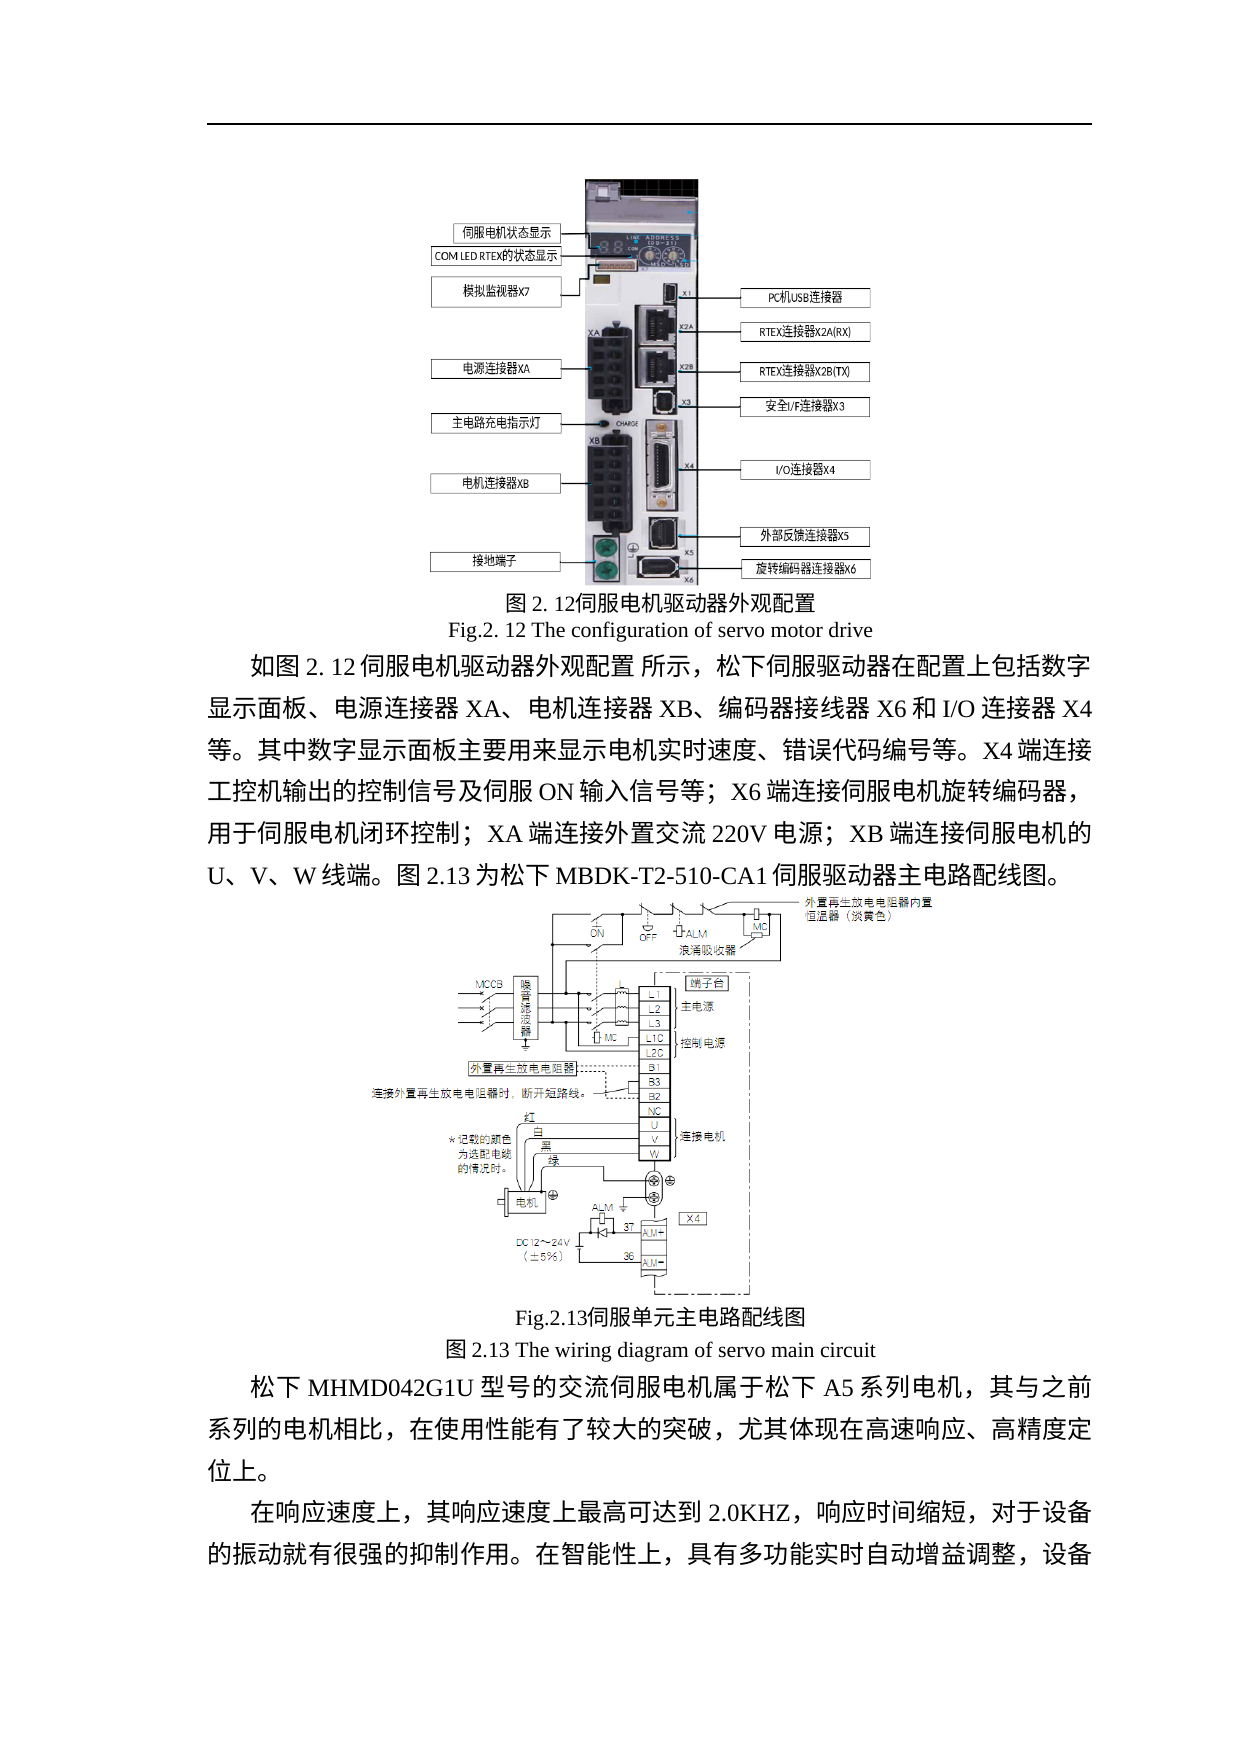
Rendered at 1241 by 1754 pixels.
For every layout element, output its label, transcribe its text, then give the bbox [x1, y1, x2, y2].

text 图2. 12伺服电机驱动器外观配置 [229, 586, 1071, 617]
text 如图2.12 所示，松下伺服驱动器在配置上包括数字显示面板、电源连接器XA、电机连接器XB、编码器接线器X6和I/O连接器X4等。其中数字显示面板主要用来显示电机实时速度、错误代码编号等。X4端连接工控机输出的控制信号及伺服ON输入信号等；X6端连接伺服电机旋转编码器，用于伺服电机闭环控制；XA端连接外置交流220V电源；XB端连接伺服电机的U、V、W线端。图2.13为松下MBDK-T2-510-CA1伺服驱动器主电路配线图。 [207, 642, 1092, 892]
text 图2.13 The wiring diagram of servo main circuit [229, 1332, 1071, 1363]
text Fig.2. 12 The configuration of servo motor drive [229, 617, 1071, 642]
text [207, 1488, 1092, 1572]
text 松下MHMD042G1U型号的交流伺服电机属于松下A5系列电机，其与之前系列的电机相比，在使用性能有了较大的突破，尤其体现在高速响应、高精度定位上。 [207, 1363, 1092, 1488]
text Fig.2.13伺服单元主电路配线图 [229, 1300, 1071, 1332]
picture [361, 892, 939, 1301]
